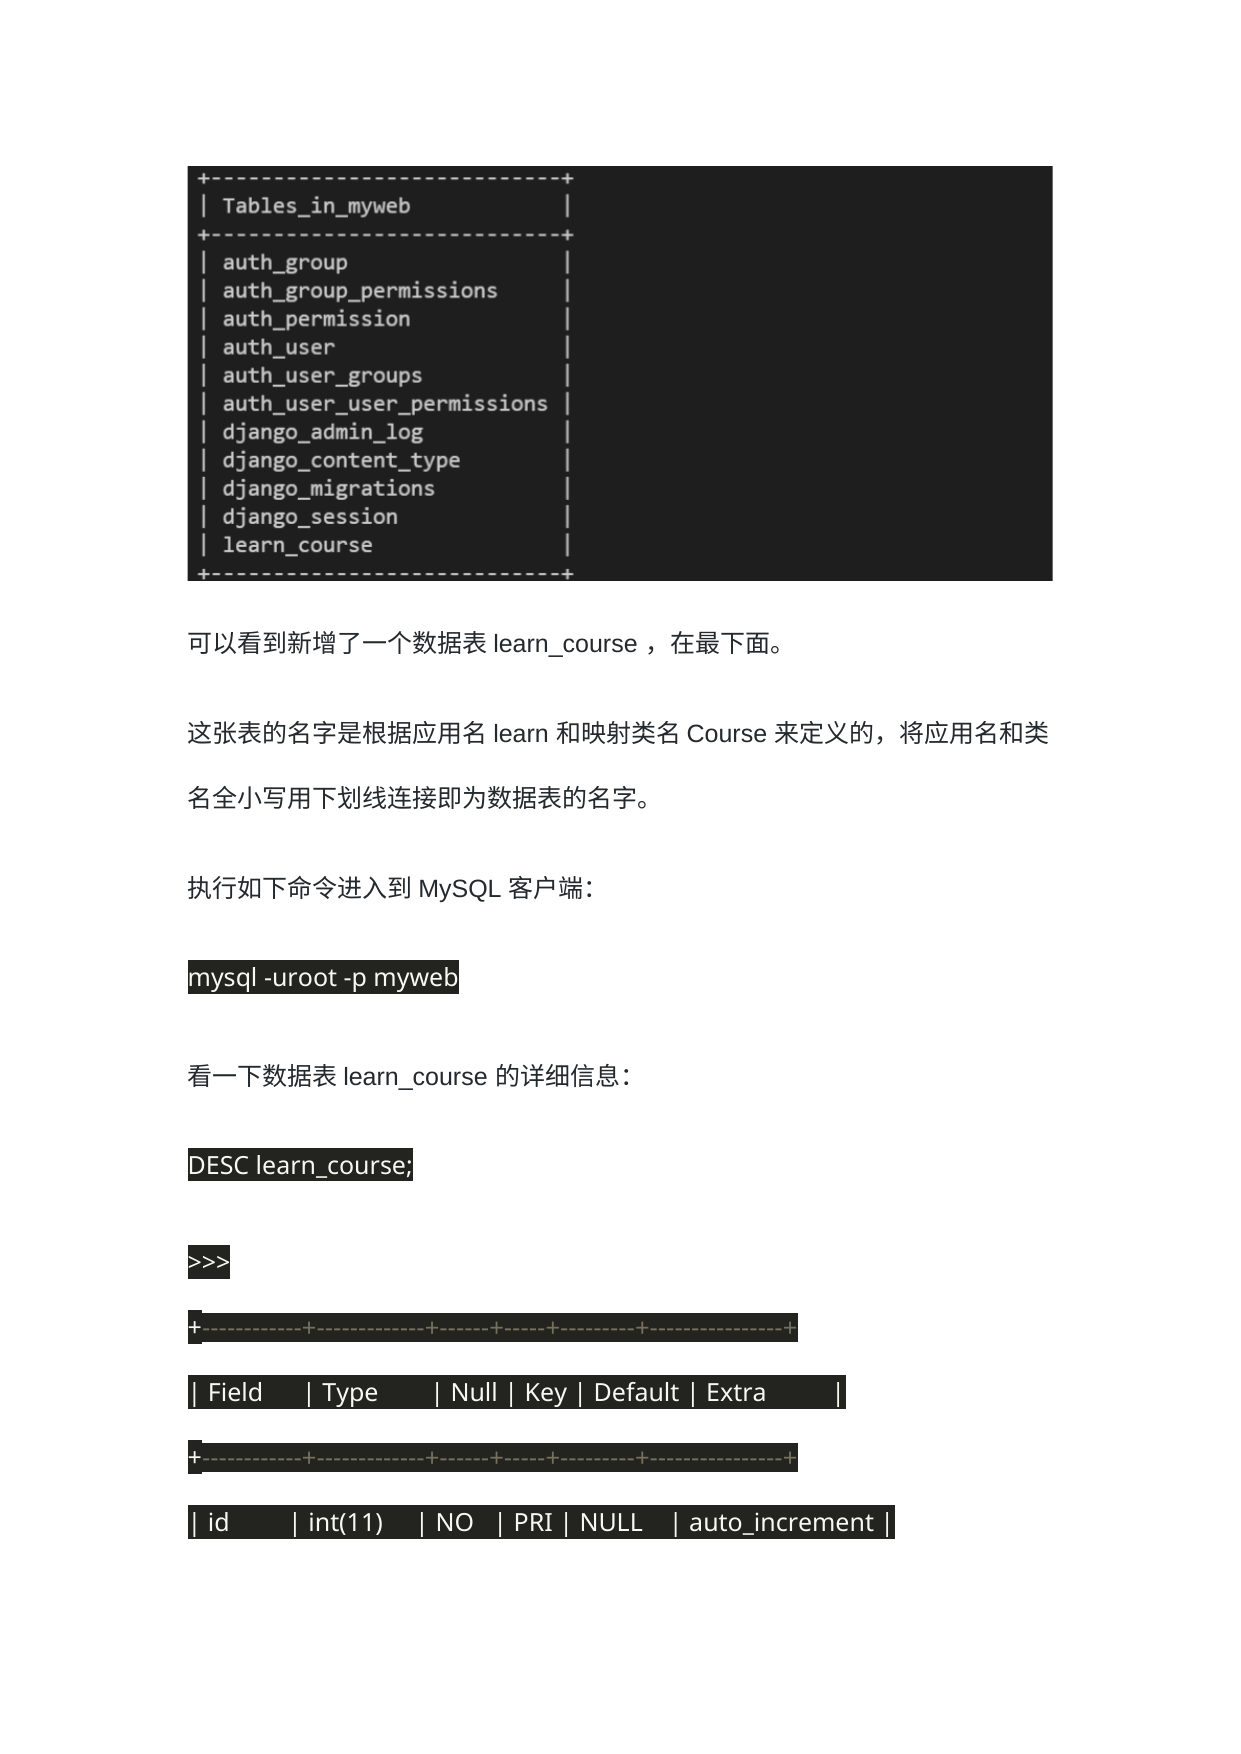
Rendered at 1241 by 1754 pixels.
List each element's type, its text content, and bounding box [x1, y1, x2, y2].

text 这张表的名字是根据应用名 learn 和映射类名 Course 来定义的，将应用名和类名全小写用下划线连接即为数据表的名字。 [187, 699, 1053, 829]
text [187, 1424, 1053, 1489]
text | Field | Type | Null | Key | Default | Extra | [187, 1359, 1053, 1424]
text +------------+-------------+------+-----+---------+----------------+ [187, 1294, 1053, 1359]
text mysql -uroot -p myweb [187, 944, 1053, 1009]
text DESC learn_course; [187, 1132, 1053, 1197]
text 可以看到新增了一个数据表 learn_course ，在最下面。 [187, 609, 1053, 674]
text | id | int(11) | NO | PRI | NULL | auto_increment | [187, 1489, 1053, 1554]
text 执行如下命令进入到 MySQL 客户端： [187, 854, 1053, 919]
text >>> [187, 1229, 1053, 1294]
picture [187, 166, 1053, 581]
text 看一下数据表 learn_course 的详细信息： [187, 1042, 1053, 1107]
